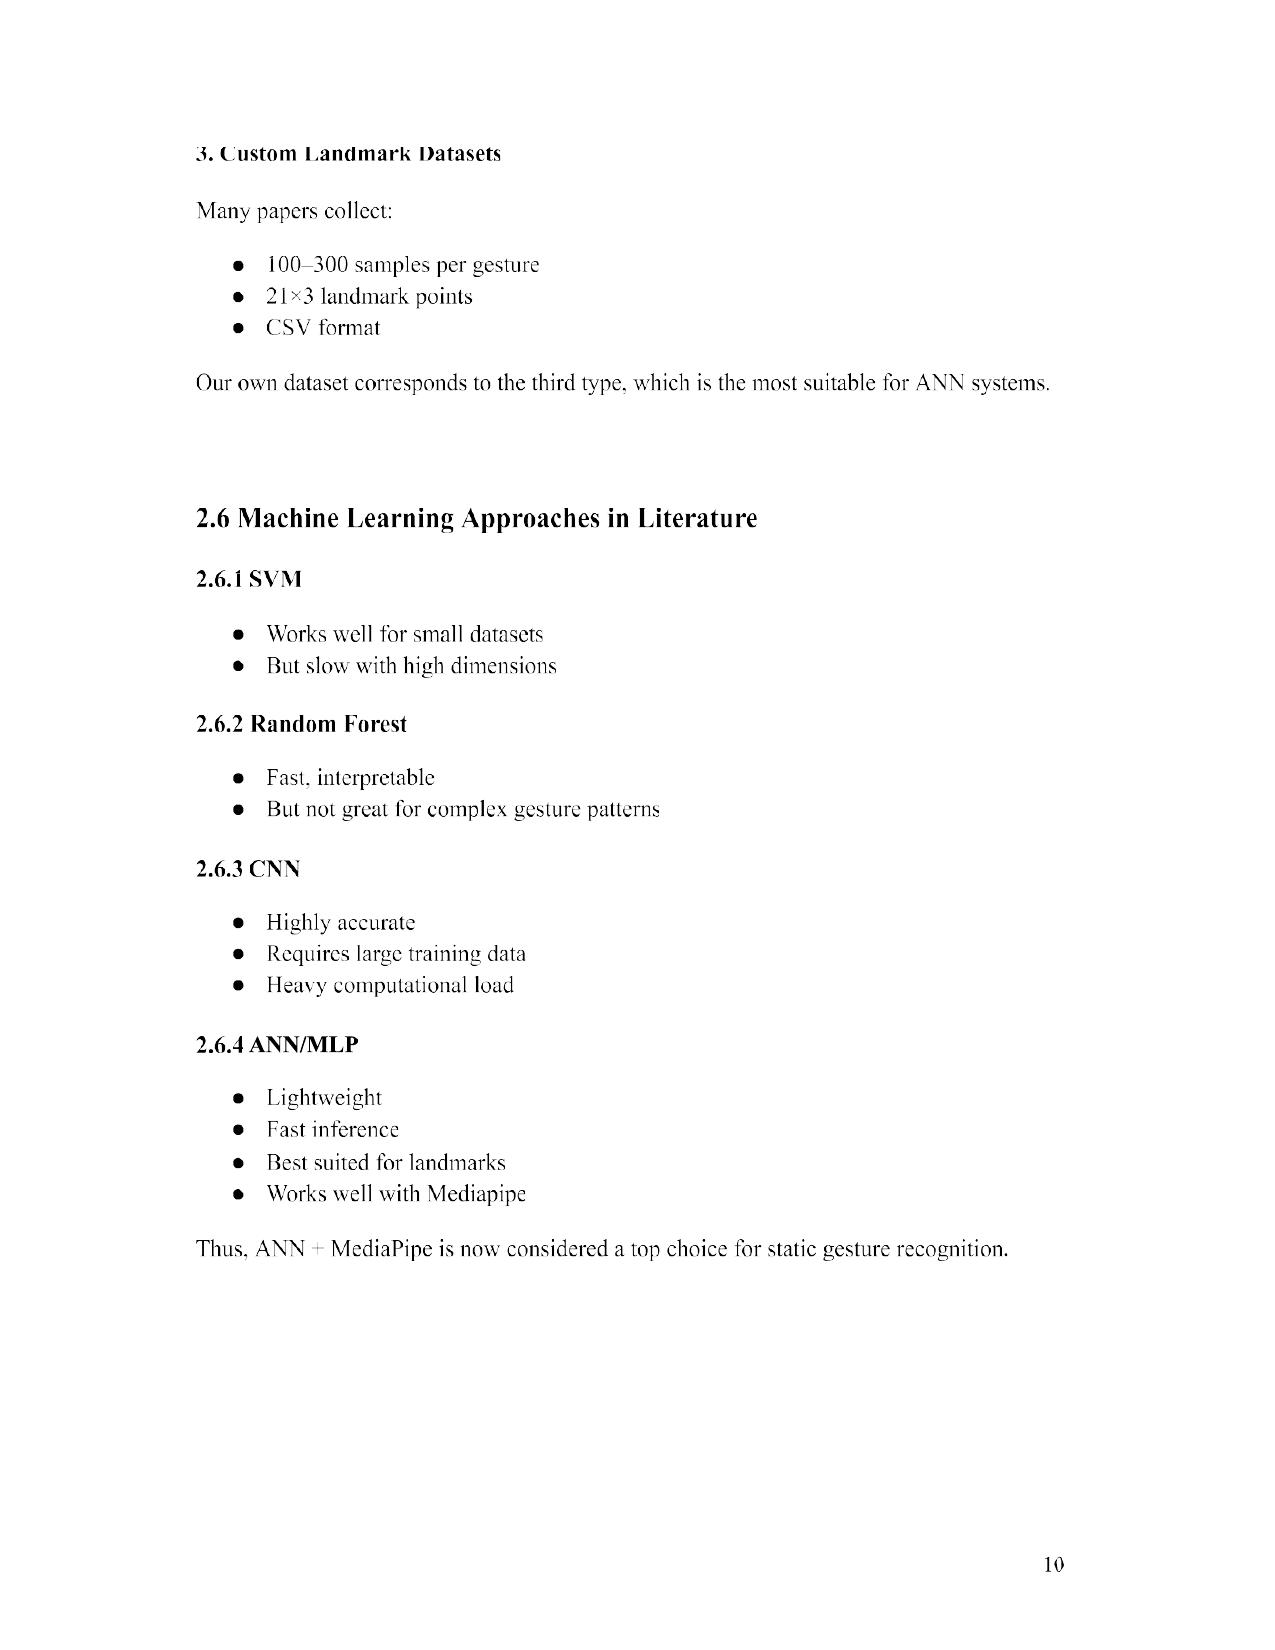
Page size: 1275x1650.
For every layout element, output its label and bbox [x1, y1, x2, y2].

picture [267, 656, 556, 678]
picture [250, 860, 300, 877]
picture [196, 508, 757, 533]
picture [267, 625, 543, 642]
picture [196, 1239, 1003, 1261]
picture [196, 147, 501, 161]
picture [267, 913, 526, 997]
picture [196, 860, 242, 877]
picture [196, 715, 407, 732]
picture [196, 1036, 243, 1053]
picture [196, 570, 242, 587]
picture [267, 1088, 399, 1137]
picture [267, 256, 539, 335]
picture [250, 570, 302, 587]
picture [267, 1153, 505, 1170]
picture [196, 201, 391, 223]
picture [196, 373, 1049, 395]
picture [267, 768, 659, 821]
picture [267, 1184, 525, 1206]
